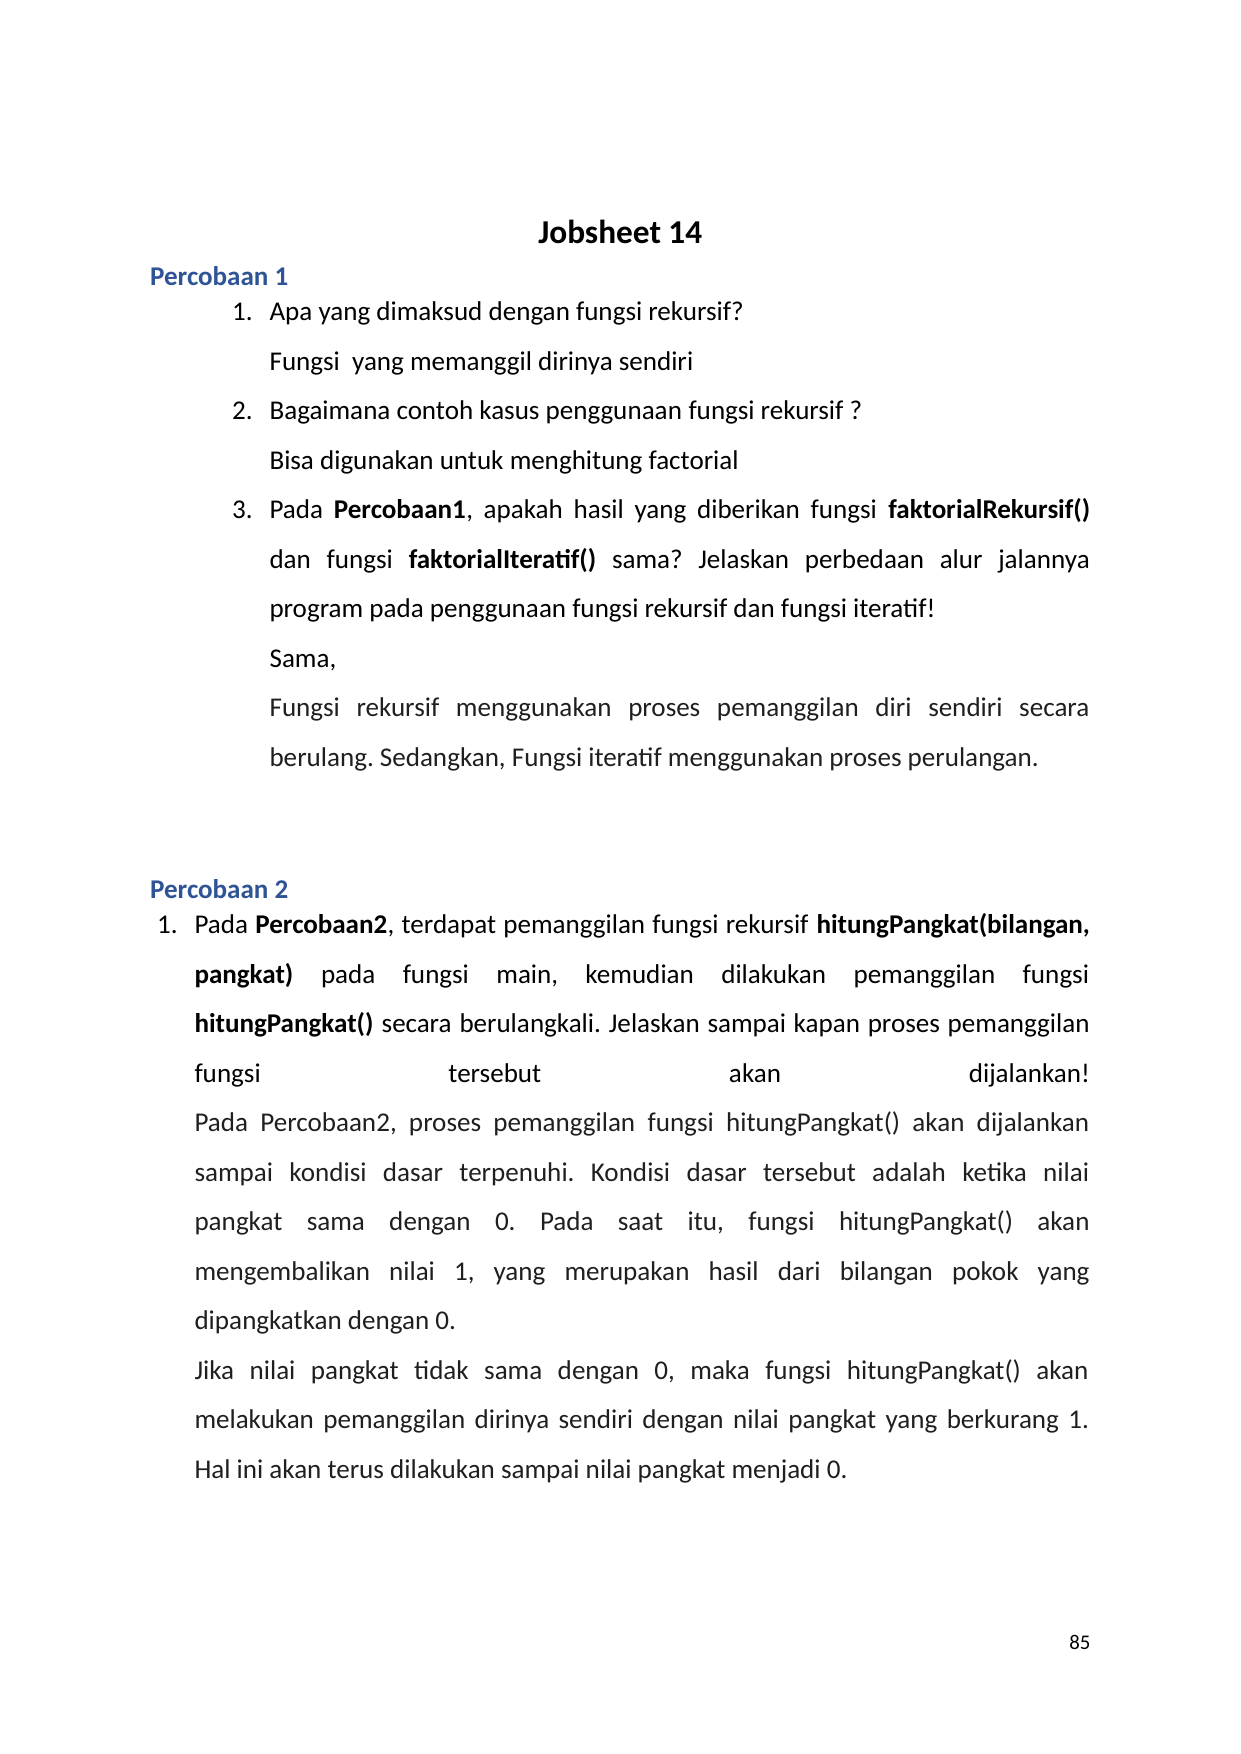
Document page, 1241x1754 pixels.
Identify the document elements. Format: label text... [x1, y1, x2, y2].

subtitle Percobaan 1 [150, 259, 1090, 292]
list Fungsi rekursif menggunakan proses pemanggilan diri sendiri secara berulang. Sedangkan, Fungsi iteratif menggunakan proses perulangan. [269, 690, 1090, 773]
subtitle Jobsheet 14 [150, 211, 1090, 251]
list Fungsi yang memanggil dirinya sendiri [239, 344, 1090, 377]
list Bagaimana contoh kasus penggunaan fungsi rekursif ? [232, 393, 1090, 426]
list Jika nilai pangkat tidak sama dengan 0, maka fungsi hitungPangkat() akan melakukan pemanggilan dirinya sendiri dengan nilai pangkat yang berkurang 1. Hal ini akan terus dilakukan sampai nilai pangkat menjadi 0. [194, 1353, 1090, 1485]
list Bisa digunakan untuk menghitung factorial [239, 443, 1090, 476]
list Pada Percobaan2, terdapat pemanggilan fungsi rekursif hitungPangkat(bilangan, pangkat) pada fungsi main, kemudian dilakukan pemanggilan fungsi hitungPangkat() secara berulangkali. Jelaskan sampai kapan proses pemanggilan fungsi tersebut akan dijalankan! Pada Percobaan2, proses pemanggilan fungsi hitungPangkat() akan dijalankan sampai kondisi dasar terpenuhi. Kondisi dasar tersebut adalah ketika nilai pangkat sama dengan 0. Pada saat itu, fungsi hitungPangkat() akan mengembalikan nilai 1, yang merupakan hasil dari bilangan pokok yang dipangkatkan dengan 0. [157, 908, 1090, 1336]
subtitle Percobaan 2 [150, 872, 1090, 905]
list Pada Percobaan1, apakah hasil yang diberikan fungsi faktorialRekursif() dan fungsi faktorialIteratif() sama? Jelaskan perbedaan alur jalannya program pada penggunaan fungsi rekursif dan fungsi iteratif! [232, 492, 1090, 624]
list Sama, [239, 641, 1090, 674]
list Apa yang dimaksud dengan fungsi rekursif? [232, 294, 1090, 327]
